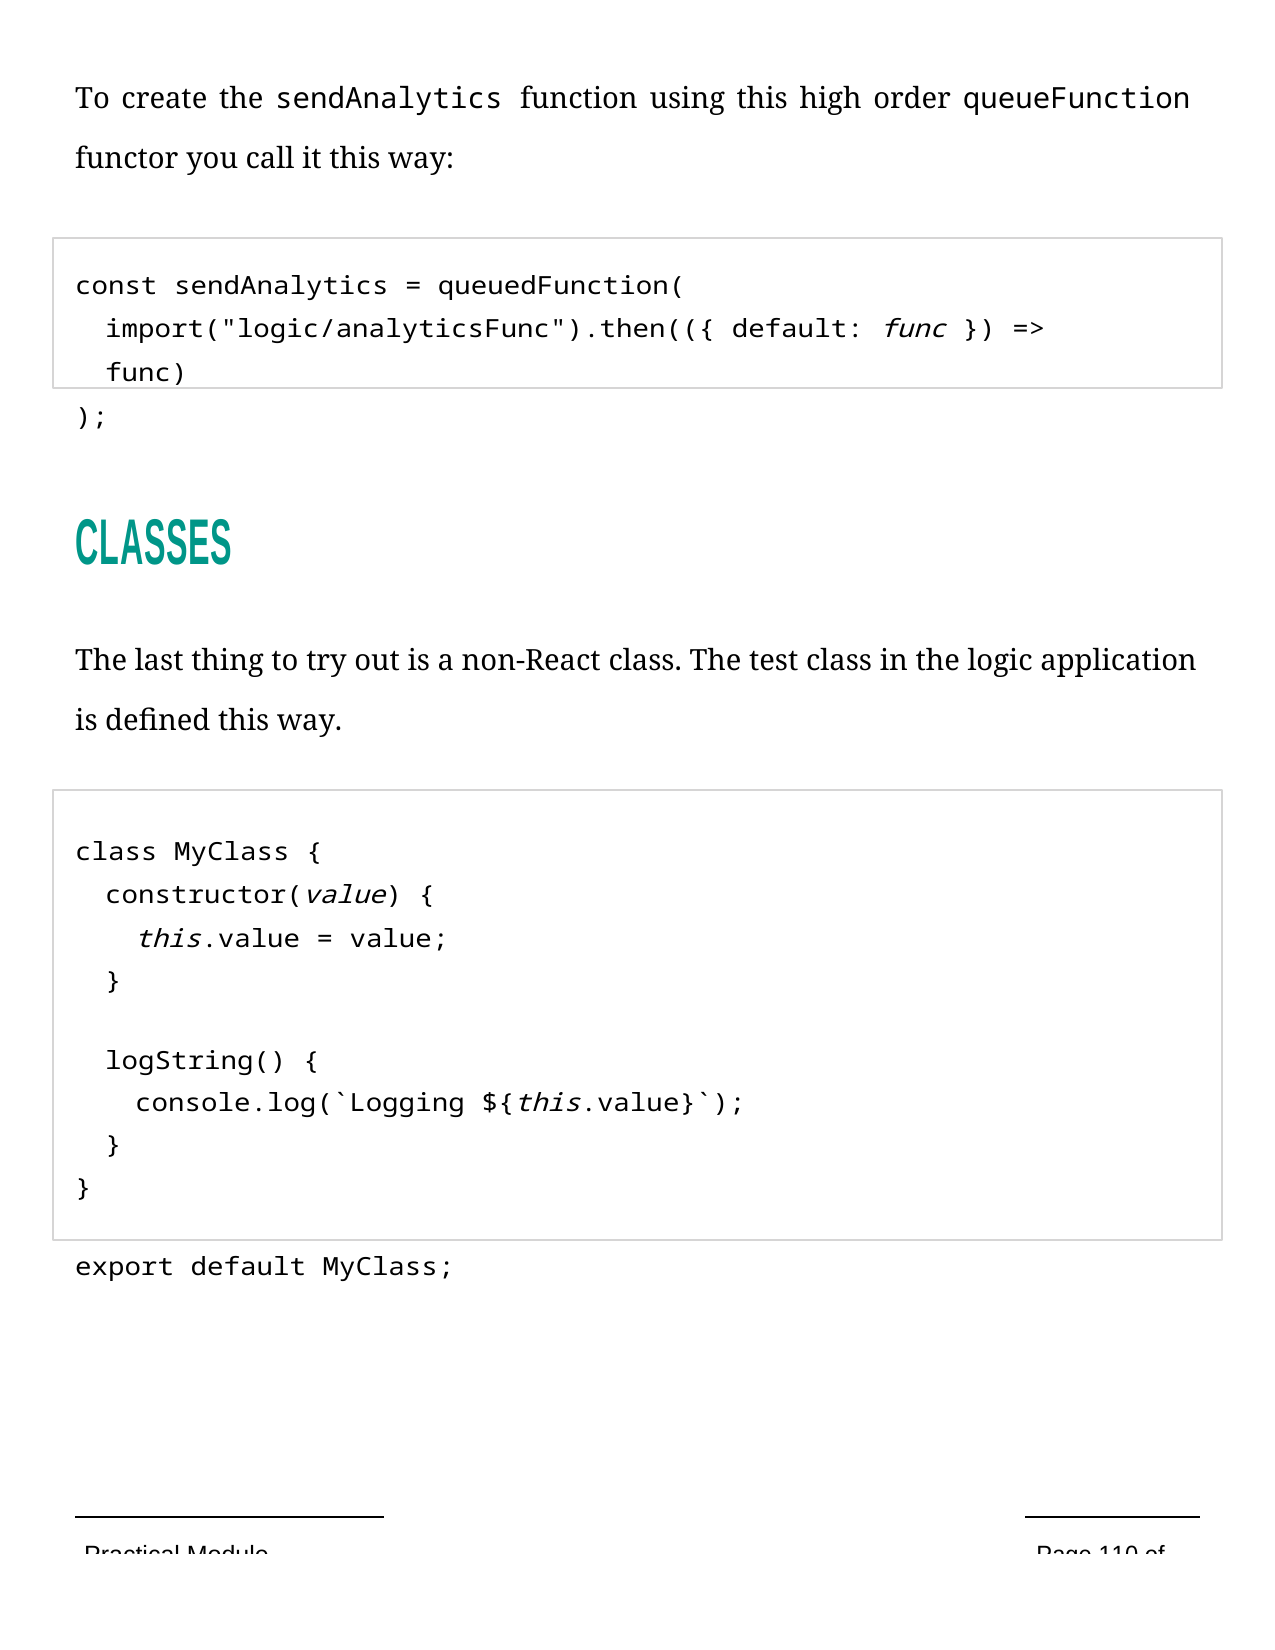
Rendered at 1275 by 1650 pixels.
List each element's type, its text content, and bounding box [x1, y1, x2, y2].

text ); [75, 398, 1212, 432]
text logString() { [105, 1042, 1212, 1076]
text console.log(`Logging ${this.value}`); [135, 1085, 1212, 1119]
text } [105, 1127, 1212, 1161]
text class MyClass { constructor(value) { [75, 833, 465, 911]
text export default MyClass; [75, 1249, 1212, 1283]
text To create the sendAnalytics function using this high order queueFunction [75, 78, 1212, 117]
text const sendAnalytics = queuedFunction( import("logic/analyticsFunc").then(({ default: func }) => func) [75, 268, 1127, 389]
text CLASSES [75, 503, 1212, 578]
text The last thing to try out is a non-React class. The test class in the logic application is defined this way. [75, 639, 1197, 739]
text } [105, 963, 1212, 997]
text } [75, 1169, 1212, 1203]
text this.value = value; [135, 920, 1212, 954]
text functor you call it this way: [75, 137, 1212, 177]
